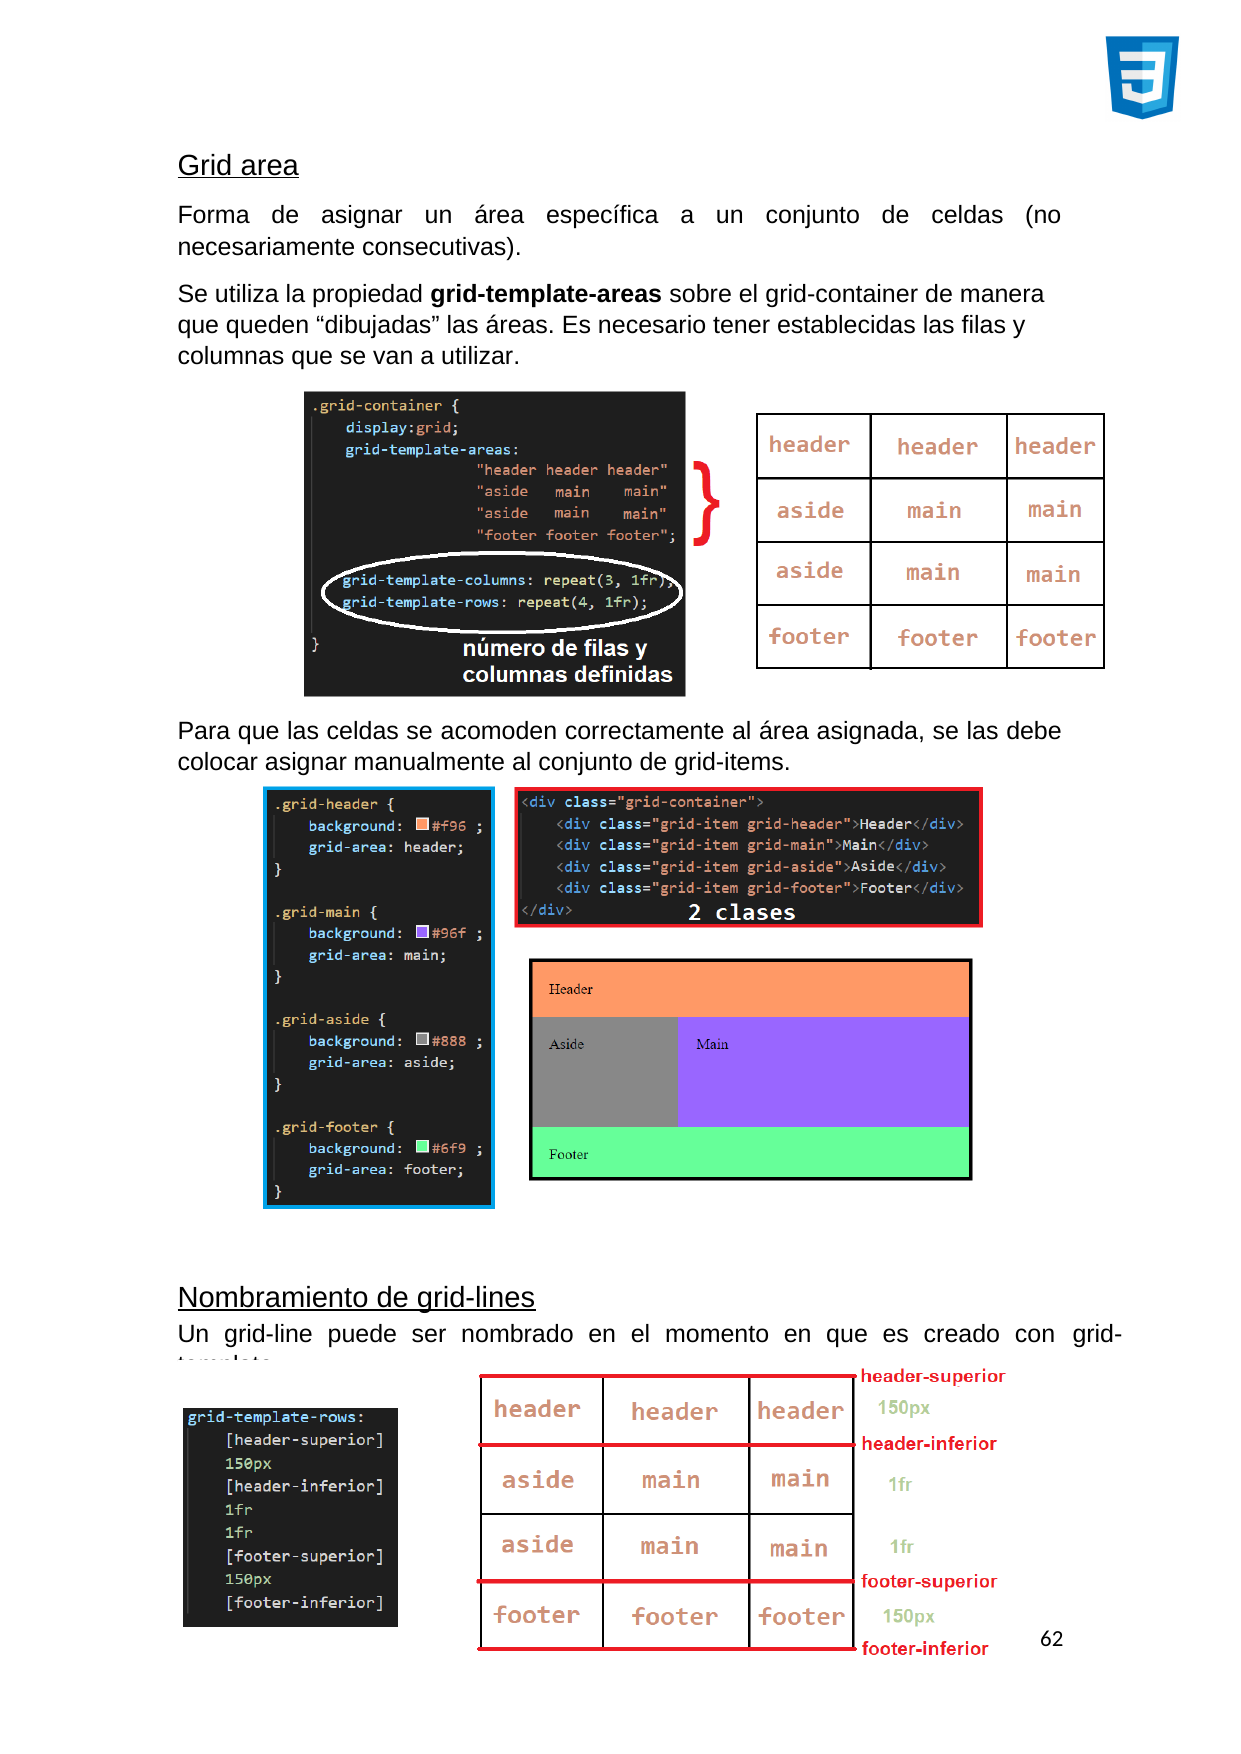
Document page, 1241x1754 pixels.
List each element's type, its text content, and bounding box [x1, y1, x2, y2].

picture [177, 1360, 1015, 1662]
text Grid area [177, 148, 1226, 181]
text Forma de asignar un área específica a un conjunto de celdas (no necesariamente consecutivas). [177, 200, 1063, 260]
picture [1104, 33, 1181, 122]
text Nombramiento de grid-lines [177, 1280, 1063, 1314]
picture [300, 388, 1108, 697]
text Se utiliza la propiedad grid-template-areas sobre el grid-container de manera que queden “dibujadas” las áreas. Es necesario tener establecidas las filas y columnas que se van a utilizar. [177, 279, 1063, 370]
picture [252, 777, 988, 1214]
text Para que las celdas se acomoden correctamente al área asignada, se las debe colocar asignar manualmente al conjunto de grid-items. [177, 716, 1063, 776]
text Un grid-line puede ser nombrado en el momento en que es creado con grid-template. [177, 1319, 1122, 1378]
